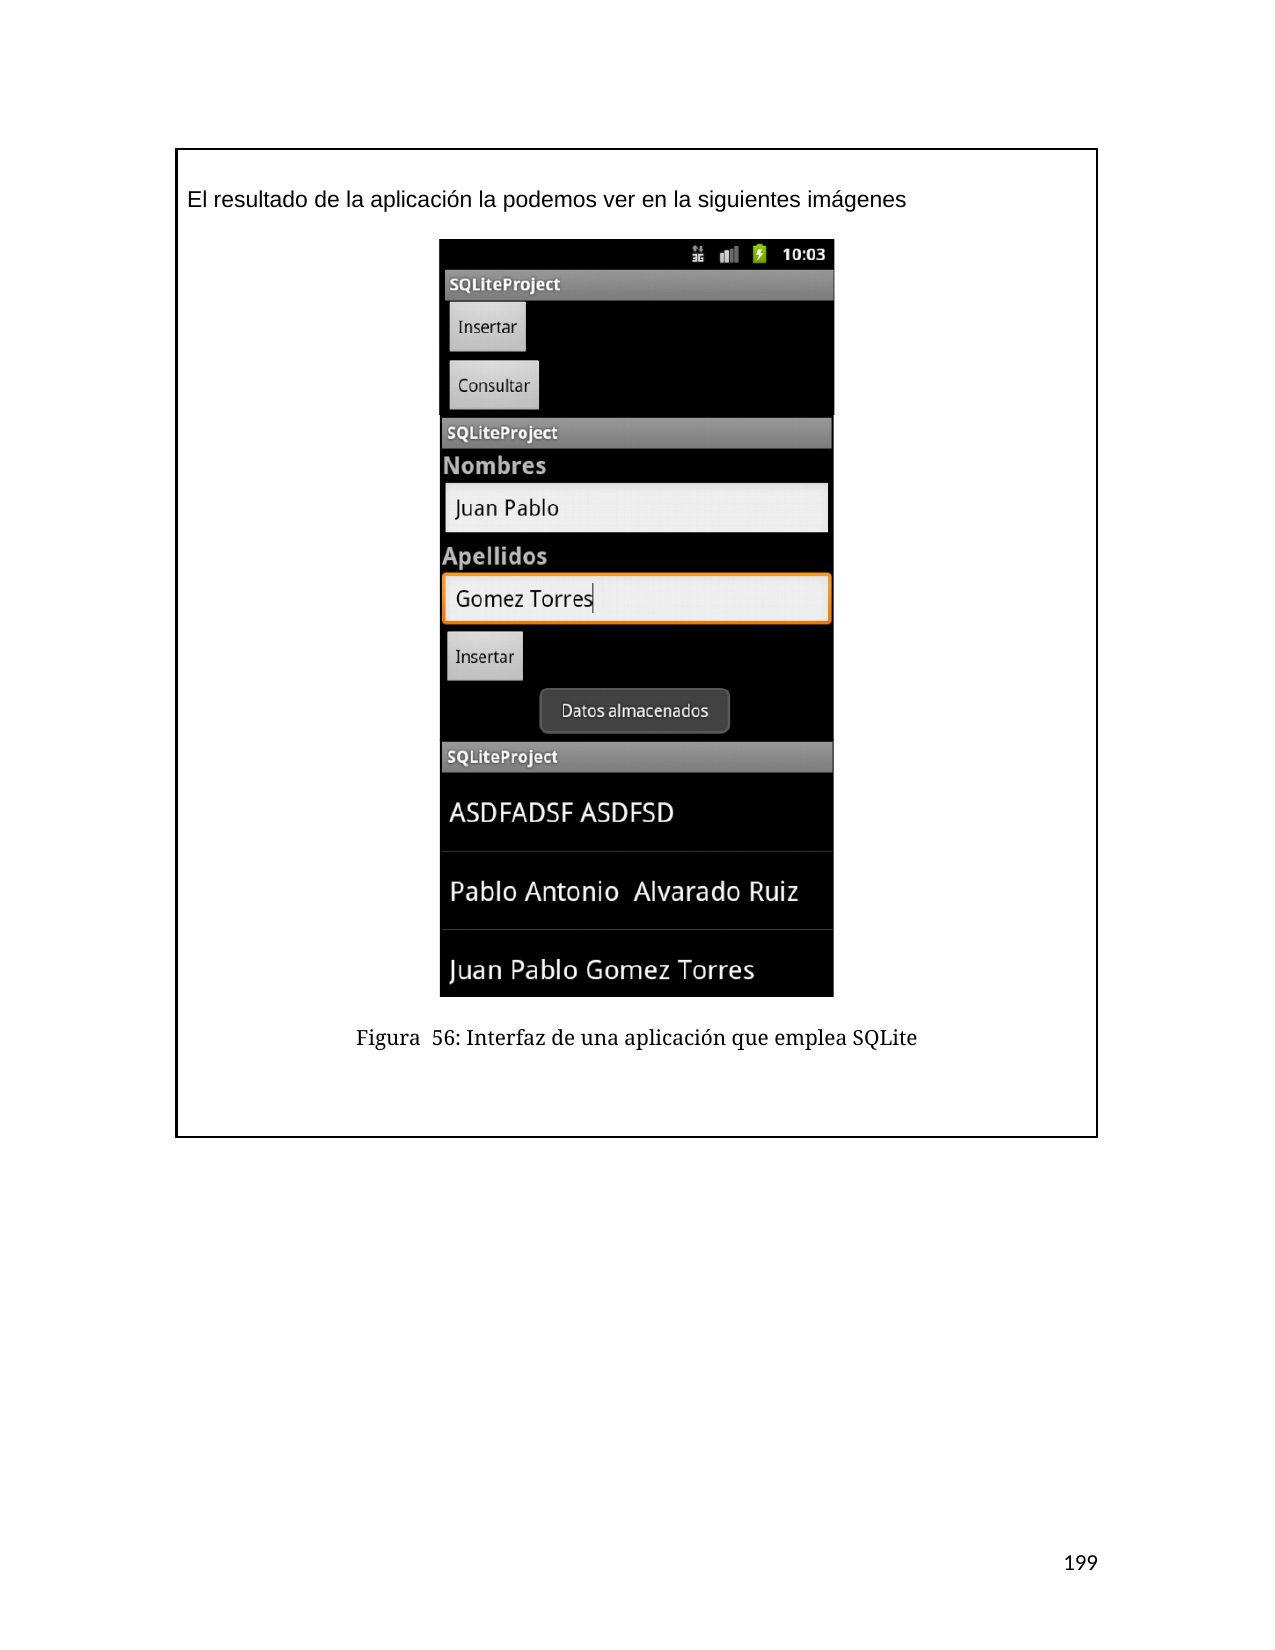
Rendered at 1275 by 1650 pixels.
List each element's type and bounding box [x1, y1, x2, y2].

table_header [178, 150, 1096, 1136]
picture [439, 239, 835, 997]
